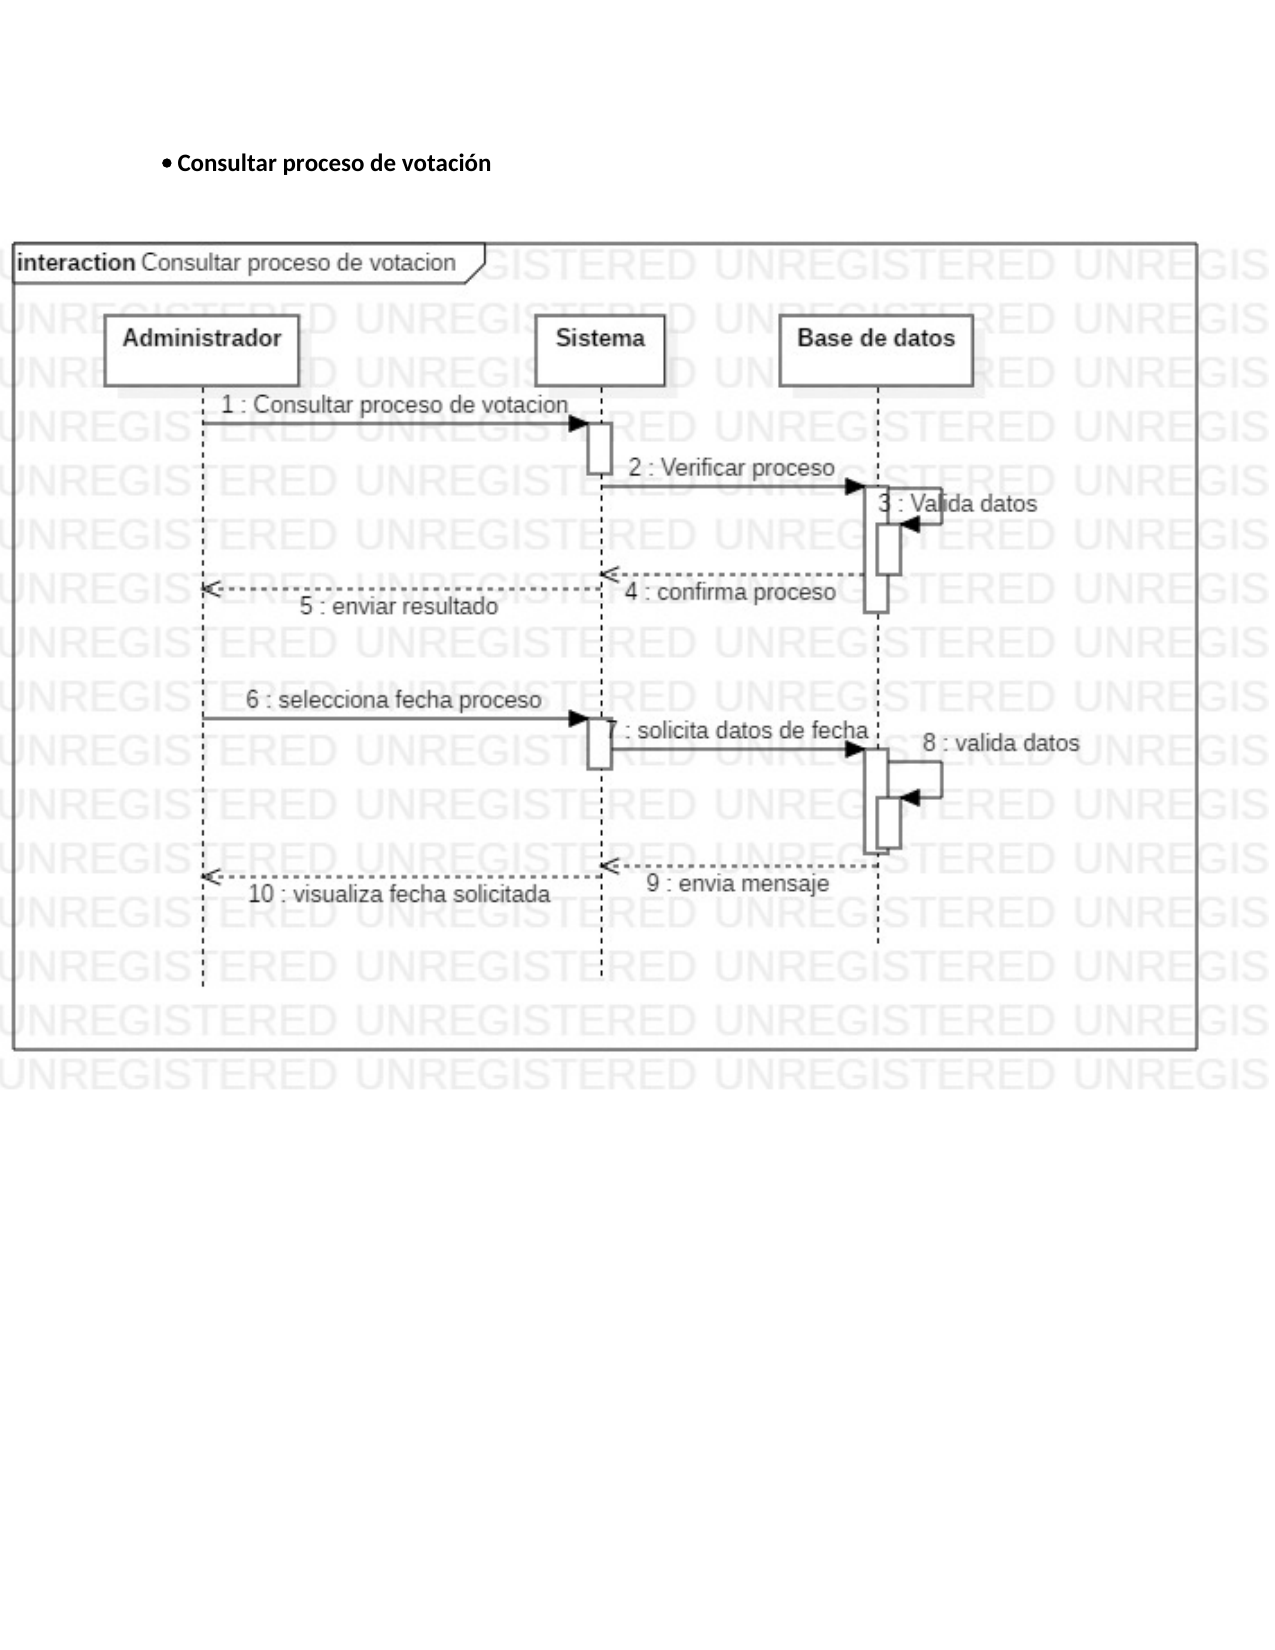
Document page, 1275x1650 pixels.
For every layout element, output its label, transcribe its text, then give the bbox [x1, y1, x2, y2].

list Consultar proceso de votación [162, 148, 1098, 178]
picture [0, 226, 1269, 1122]
